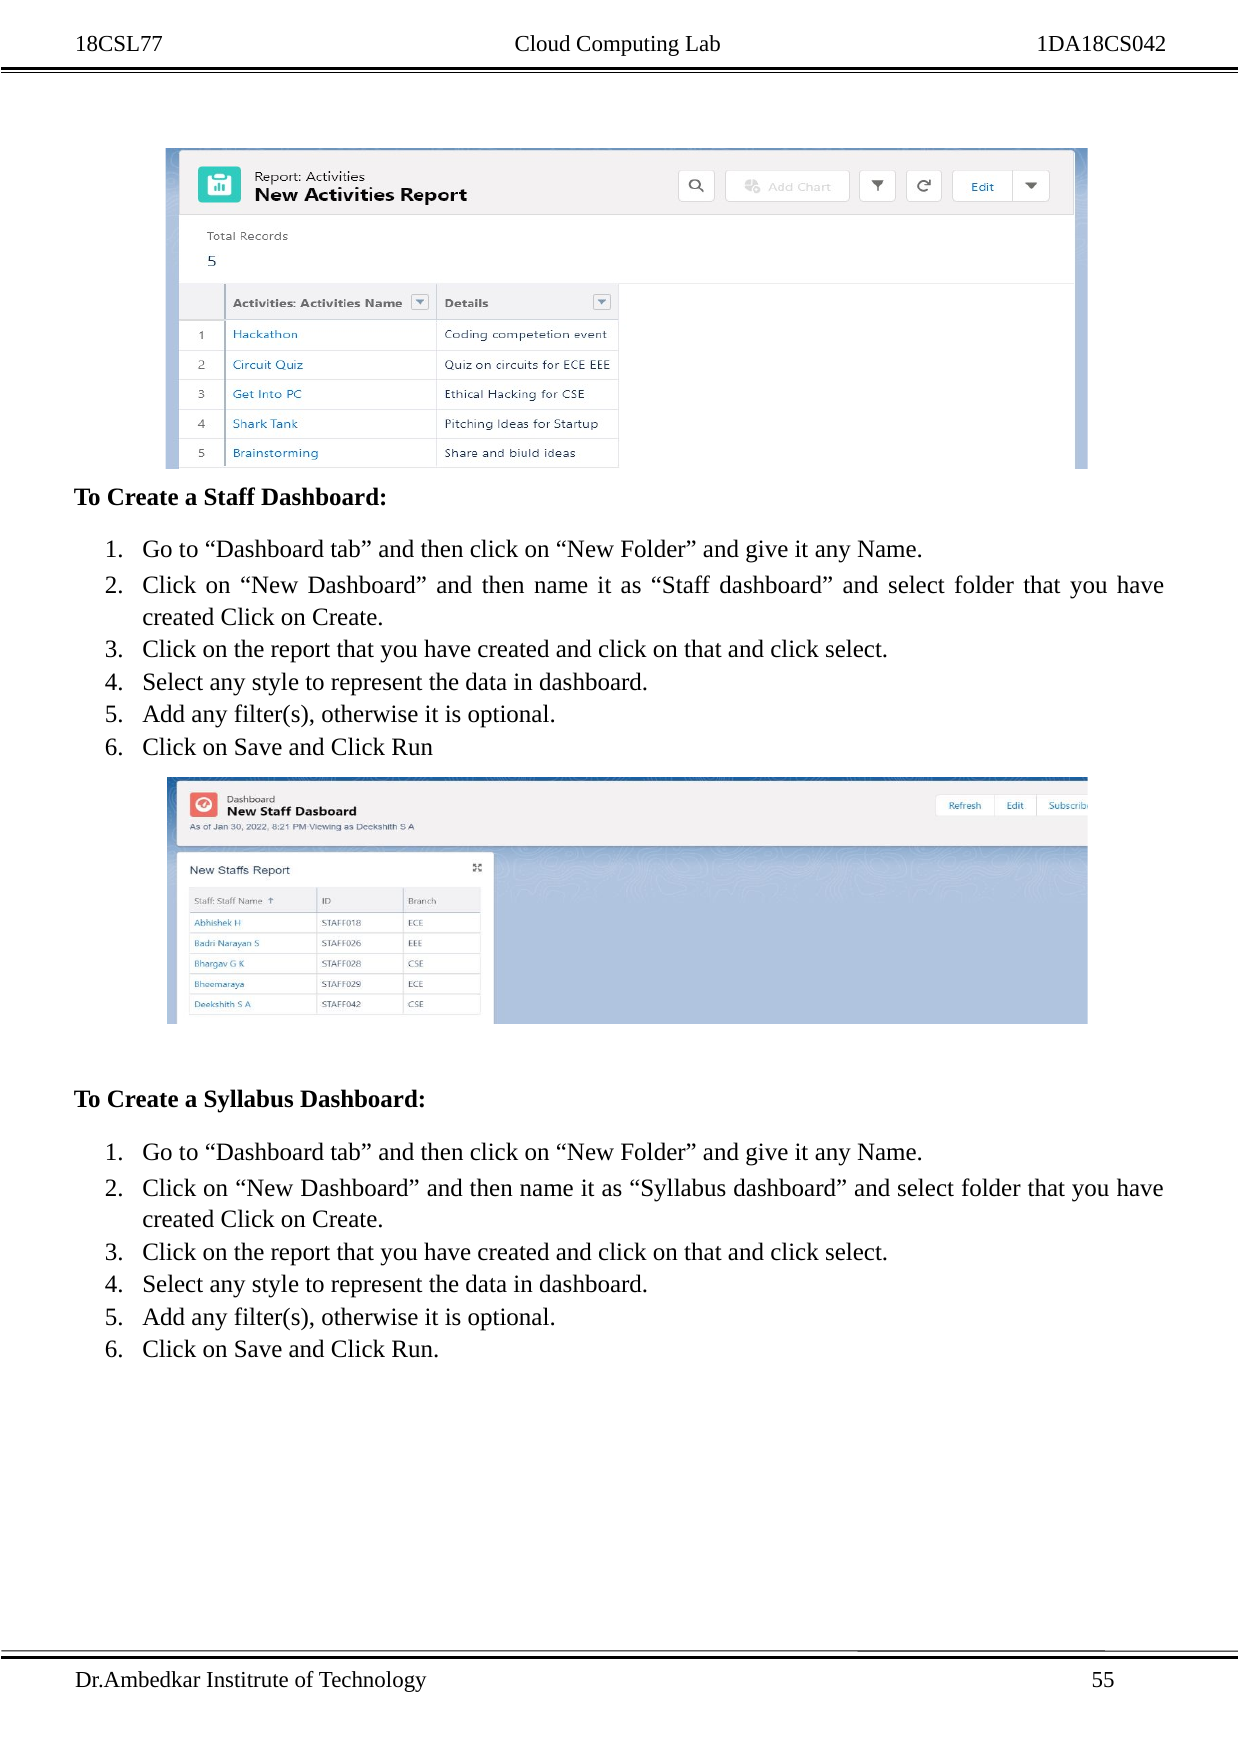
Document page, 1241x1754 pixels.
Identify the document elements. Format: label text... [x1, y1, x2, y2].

list Select any style to represent the data in dashboard. [104, 667, 1166, 696]
list Click on “New Dashboard” and then name it as “Syllabus dashboard” and select folder that you have created Click on Create. [104, 1173, 1166, 1233]
list Go to “Dashboard tab” and then click on “New Folder” and give it any Name. [104, 534, 1166, 563]
list Click on Save and Click Run. [104, 1334, 1166, 1363]
list Click on Save and Click Run [104, 732, 1166, 760]
list Click on “New Dashboard” and then name it as “Staff dashboard” and select folder that you have created Click on Create. [104, 570, 1166, 631]
picture [167, 777, 1088, 1024]
list Add any filter(s), otherwise it is optional. [104, 1302, 1166, 1331]
list Go to “Dashboard tab” and then click on “New Folder” and give it any Name. [104, 1137, 1166, 1166]
list Click on the report that you have created and click on that and click select. [104, 1237, 1166, 1266]
list Add any filter(s), otherwise it is optional. [104, 699, 1166, 728]
list Click on the report that you have created and click on that and click select. [104, 634, 1166, 663]
text To Create a Syllabus Dashboard: [73, 1084, 1172, 1113]
list Select any style to represent the data in dashboard. [104, 1269, 1166, 1298]
picture [165, 148, 1088, 469]
text To Create a Staff Dashboard: [73, 482, 1172, 511]
